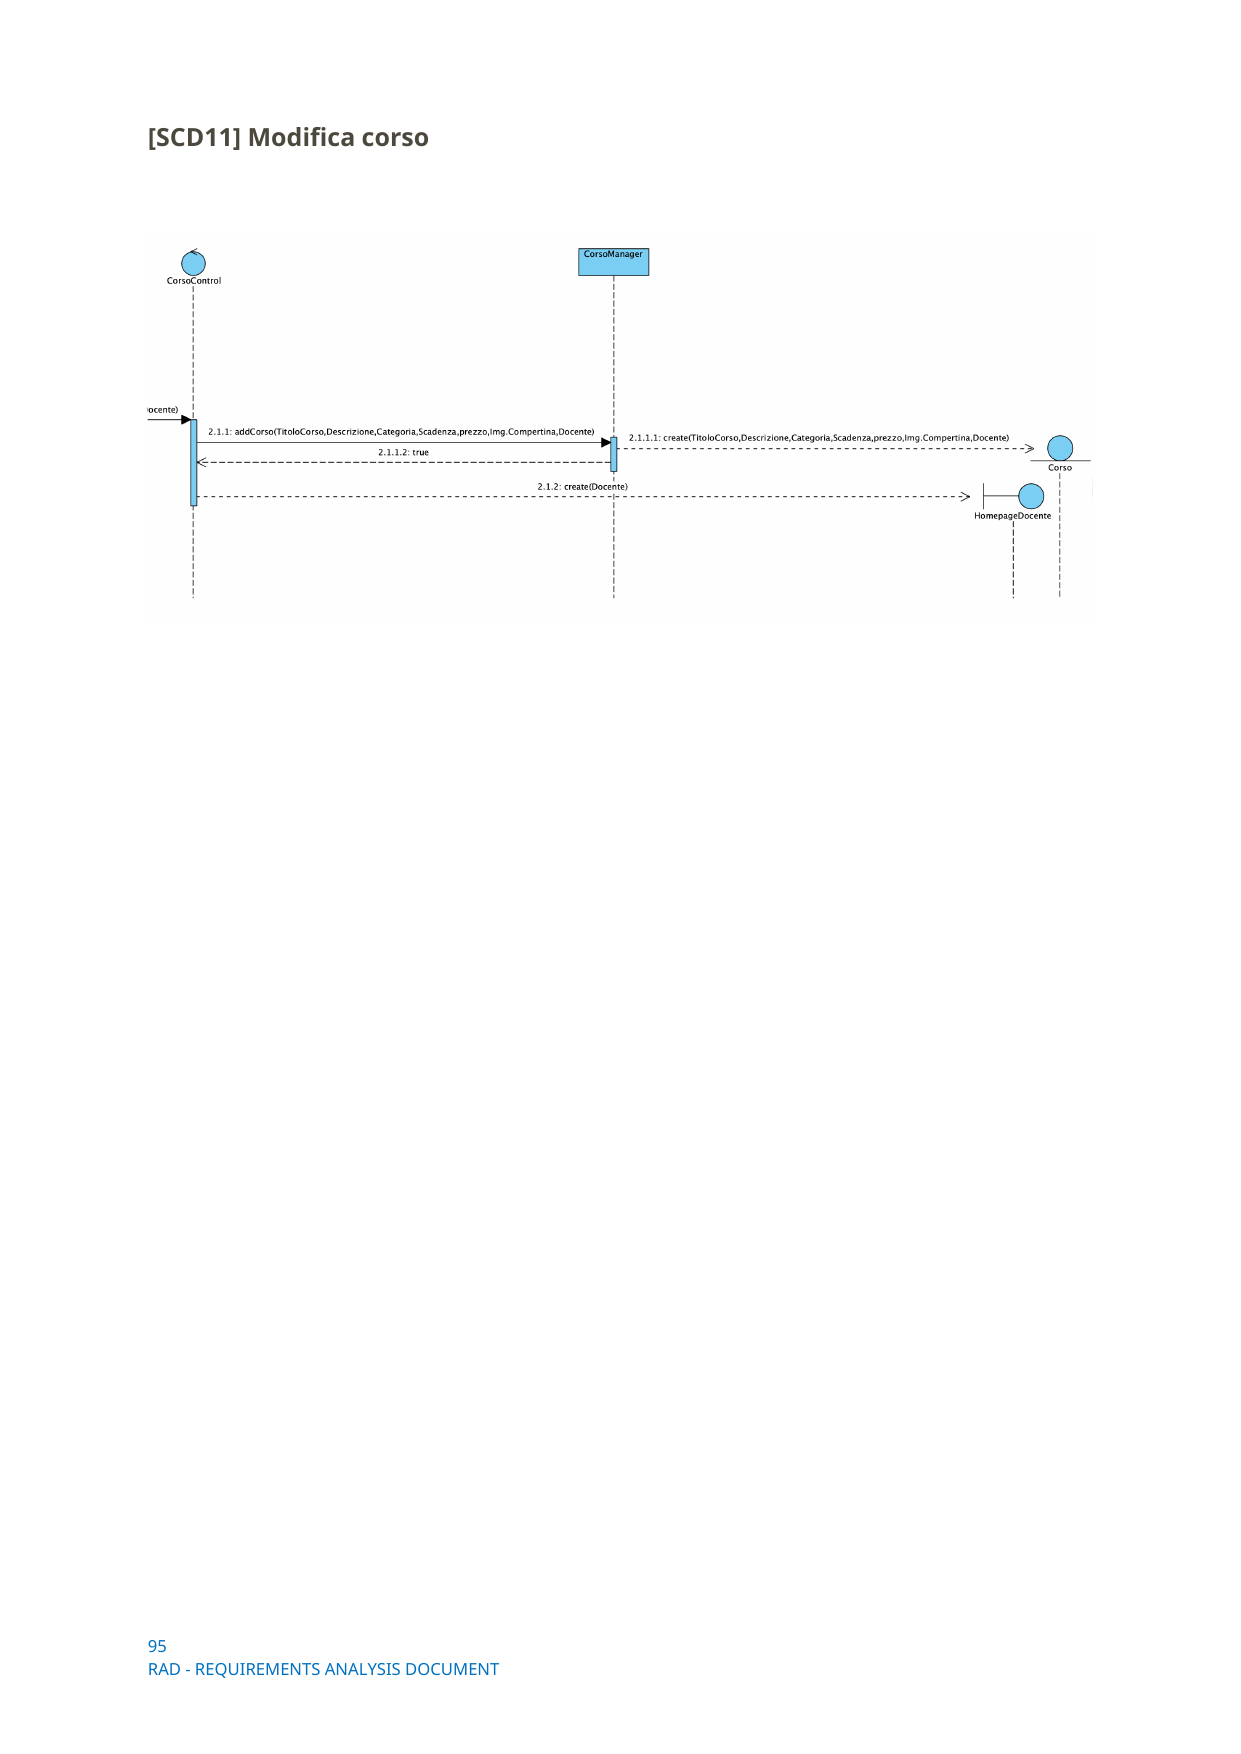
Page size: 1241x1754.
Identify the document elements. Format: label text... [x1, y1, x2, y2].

subtitle [SCD11] Modifica corso [148, 119, 1092, 154]
picture [147, 231, 1093, 623]
